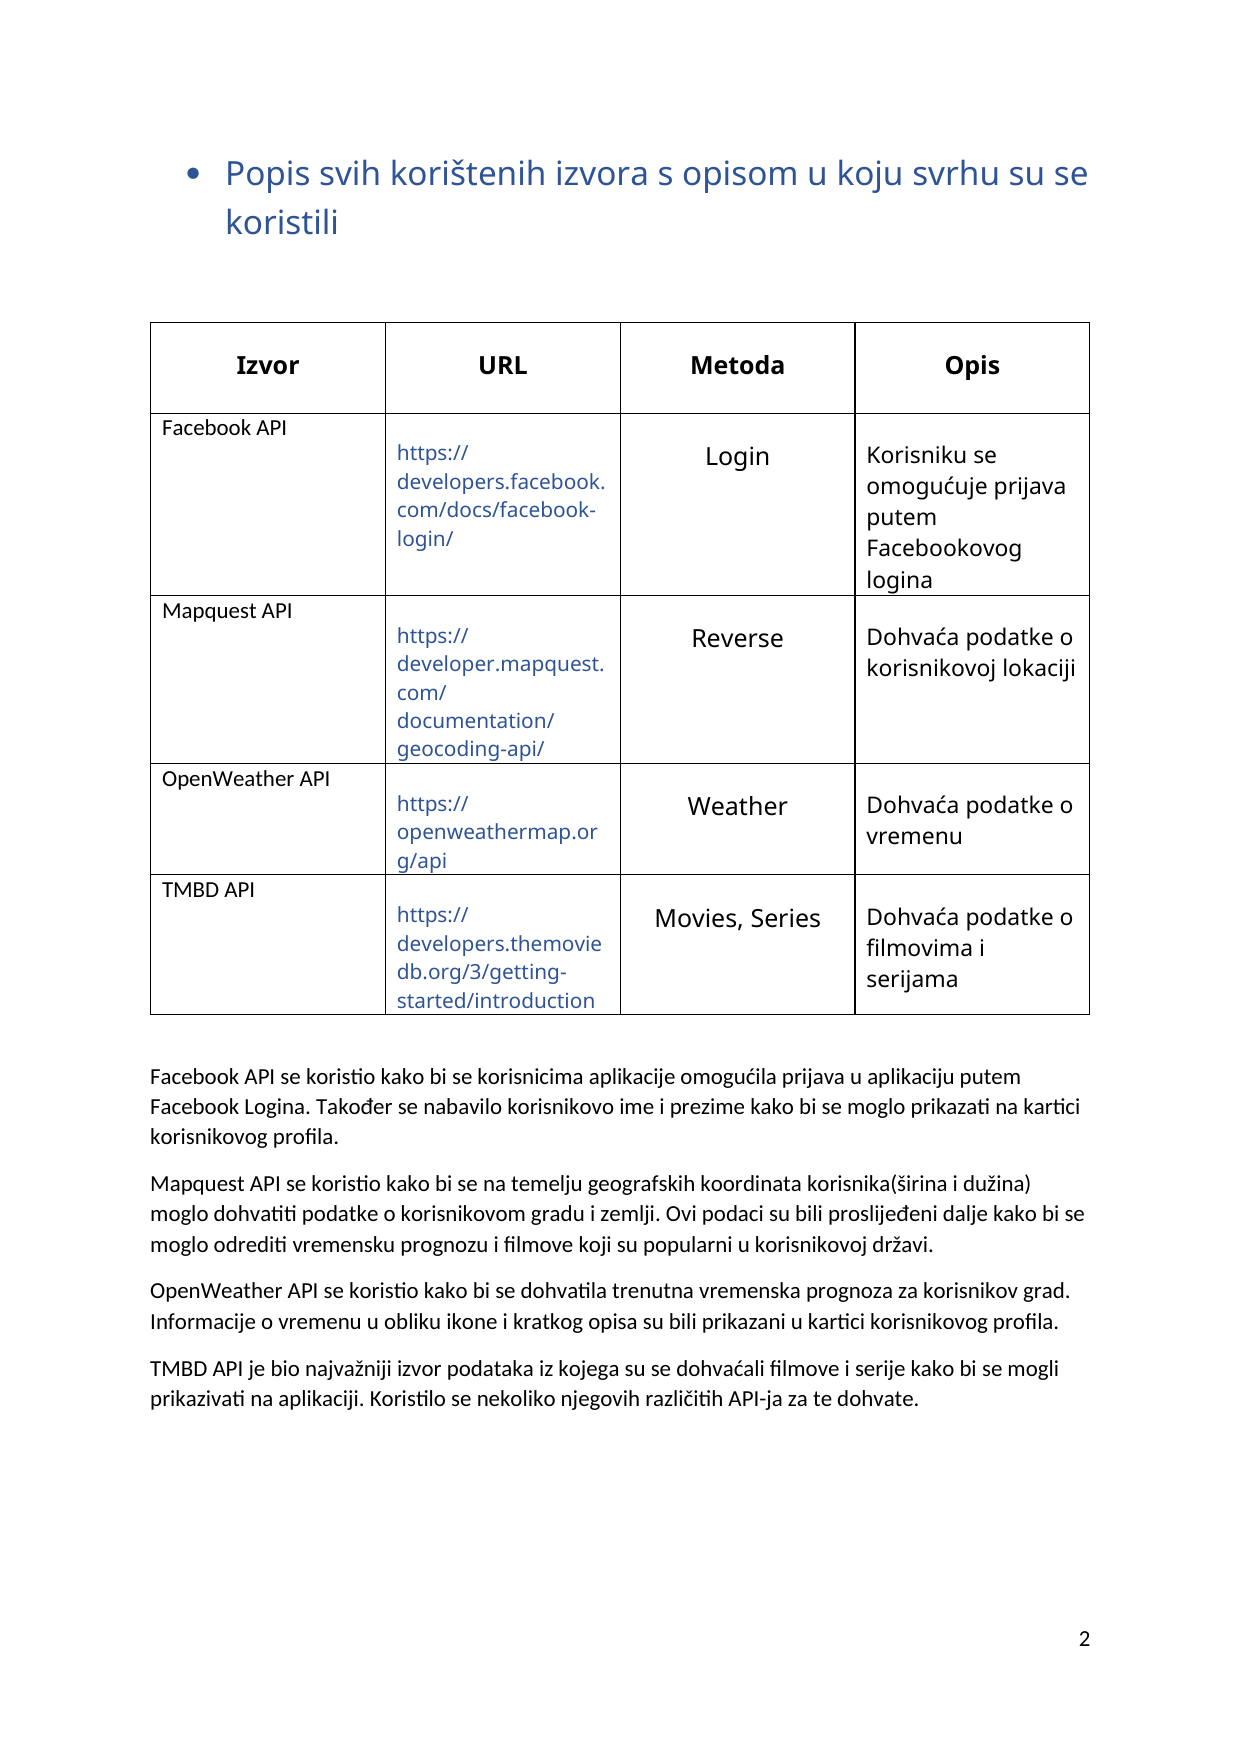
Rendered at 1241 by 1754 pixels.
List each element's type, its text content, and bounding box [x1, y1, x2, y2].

table_cell Korisniku se omogućuje prijava putem Facebookovog logina [856, 414, 1089, 595]
table_cell https://developers.facebook.com/docs/facebook-login/ [386, 414, 620, 595]
table_cell https://openweathermap.org/api [386, 764, 620, 874]
table_header URL [386, 323, 620, 412]
table_header Izvor [151, 323, 385, 412]
table_cell https://developers.themoviedb.org/3/getting-started/introduction [386, 875, 620, 1014]
text TMBD API je bio najvažniji izvor podataka iz kojega su se dohvaćali filmove i serije kako bi se mogli prikazivati na aplikaciji. Koristilo se nekoliko njegovih različitih API-ja za te dohvate. [150, 1354, 1090, 1412]
table_cell Dohvaća podatke o korisnikovoj lokaciji [856, 596, 1089, 763]
table_cell Facebook API [151, 414, 385, 595]
table_cell Mapquest API [151, 596, 385, 763]
text OpenWeather API se koristio kako bi se dohvatila trenutna vremenska prognoza za korisnikov grad. Informacije o vremenu u obliku ikone i kratkog opisa su bili prikazani u kartici korisnikovog profila. [150, 1277, 1090, 1335]
text Facebook API se koristio kako bi se korisnicima aplikacije omogućila prijava u aplikaciju putem Facebook Logina. Također se nabavilo korisnikovo ime i prezime kako bi se moglo prikazati na kartici korisnikovog profila. [150, 1062, 1090, 1151]
table_cell Reverse [621, 596, 854, 763]
table_cell Dohvaća podatke o vremenu [856, 764, 1089, 874]
table_header Opis [856, 323, 1089, 412]
table_cell Login [621, 414, 854, 595]
subtitle Popis svih korištenih izvora s opisom u koju svrhu su se koristili [187, 150, 1090, 244]
table_cell OpenWeather API [151, 764, 385, 874]
table_cell TMBD API [151, 875, 385, 1014]
table_header Metoda [621, 323, 854, 412]
table_cell https://developer.mapquest.com/documentation/geocoding-api/ [386, 596, 620, 763]
table_cell Weather [621, 764, 854, 874]
text Mapquest API se koristio kako bi se na temelju geografskih koordinata korisnika(širina i dužina) moglo dohvatiti podatke o korisnikovom gradu i zemlji. Ovi podaci su bili proslijeđeni dalje kako bi se moglo odrediti vremensku prognozu i filmove koji su popularni u korisnikovoj državi. [150, 1169, 1090, 1258]
table_cell Dohvaća podatke o filmovima i serijama [856, 875, 1089, 1014]
table_cell Movies, Series [621, 875, 854, 1014]
